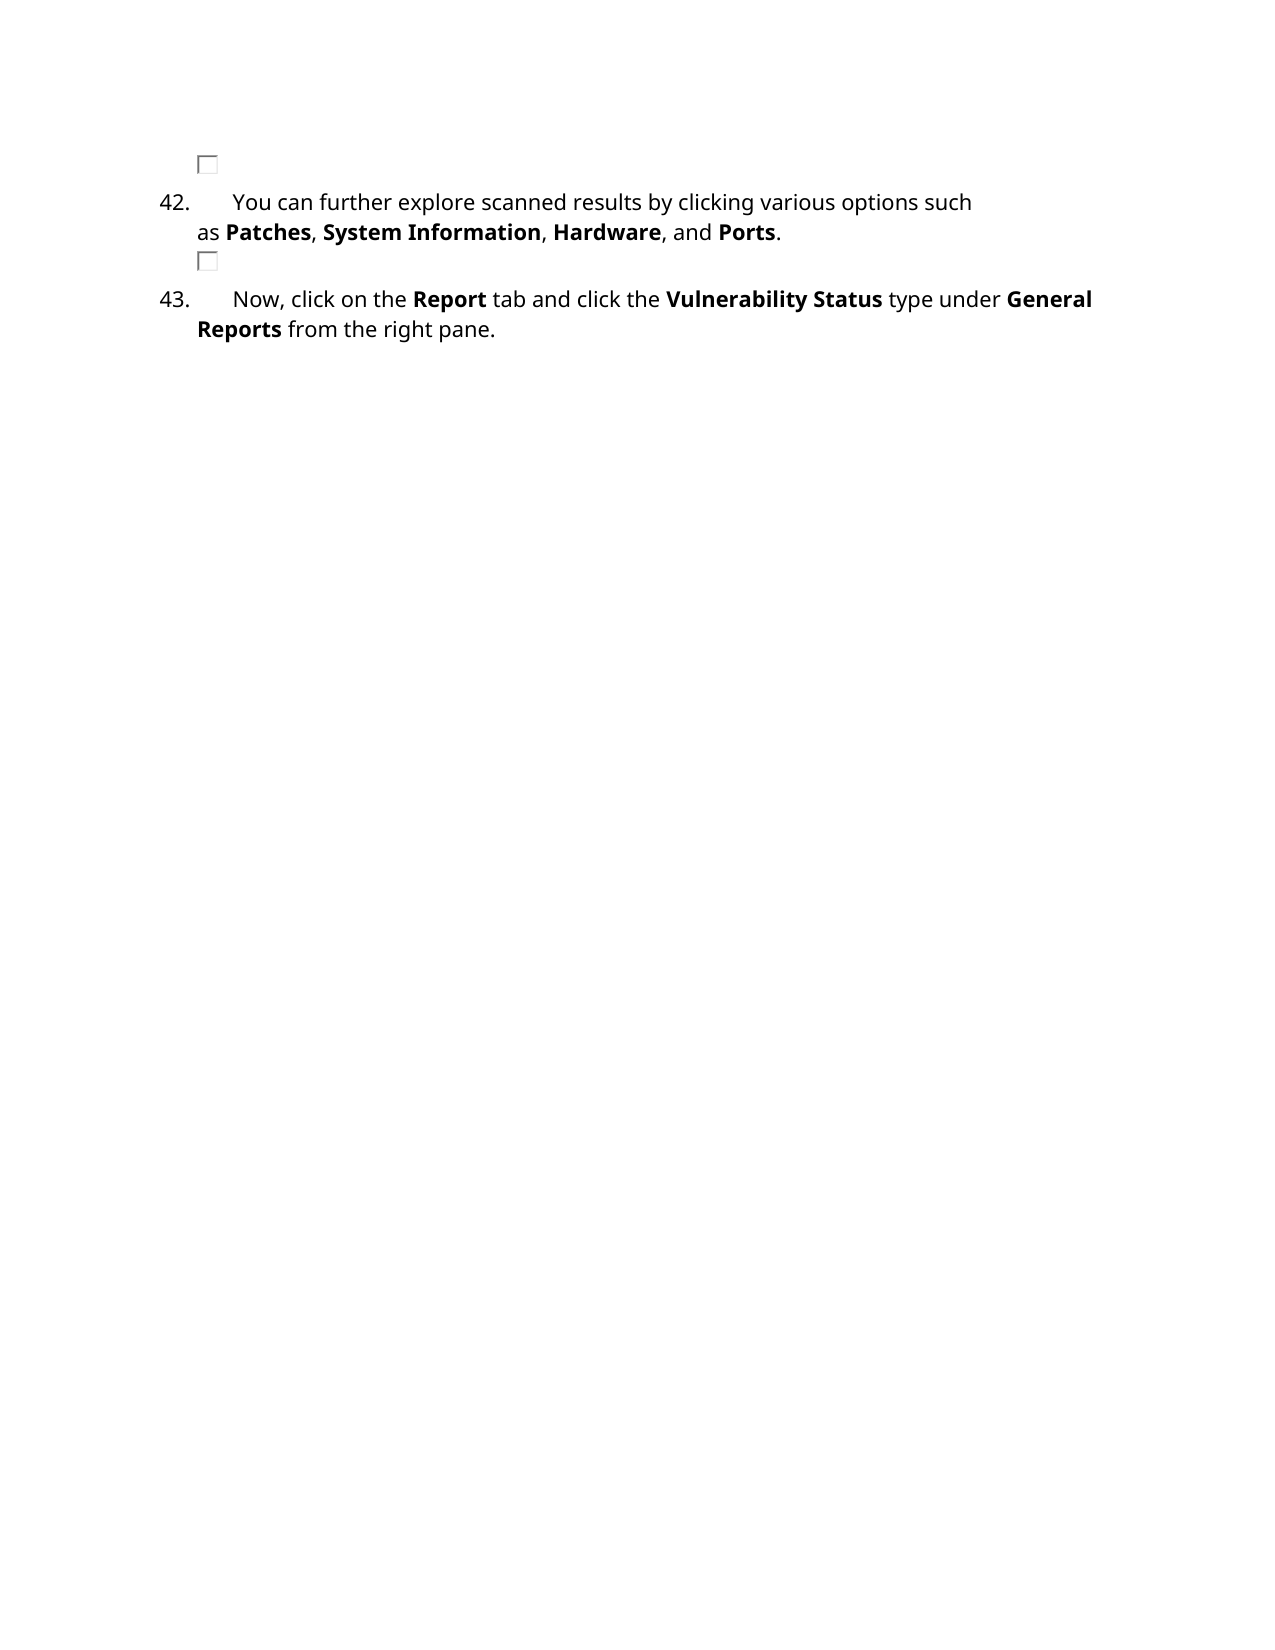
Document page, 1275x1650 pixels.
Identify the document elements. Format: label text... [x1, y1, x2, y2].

list Now, click on the Report tab and click the Vulnerability Status type under General Reports from the right pane. [159, 247, 1125, 343]
list You can further explore scanned results by clicking various options such as Patches, System Information, Hardware, and Ports. [159, 150, 1125, 247]
